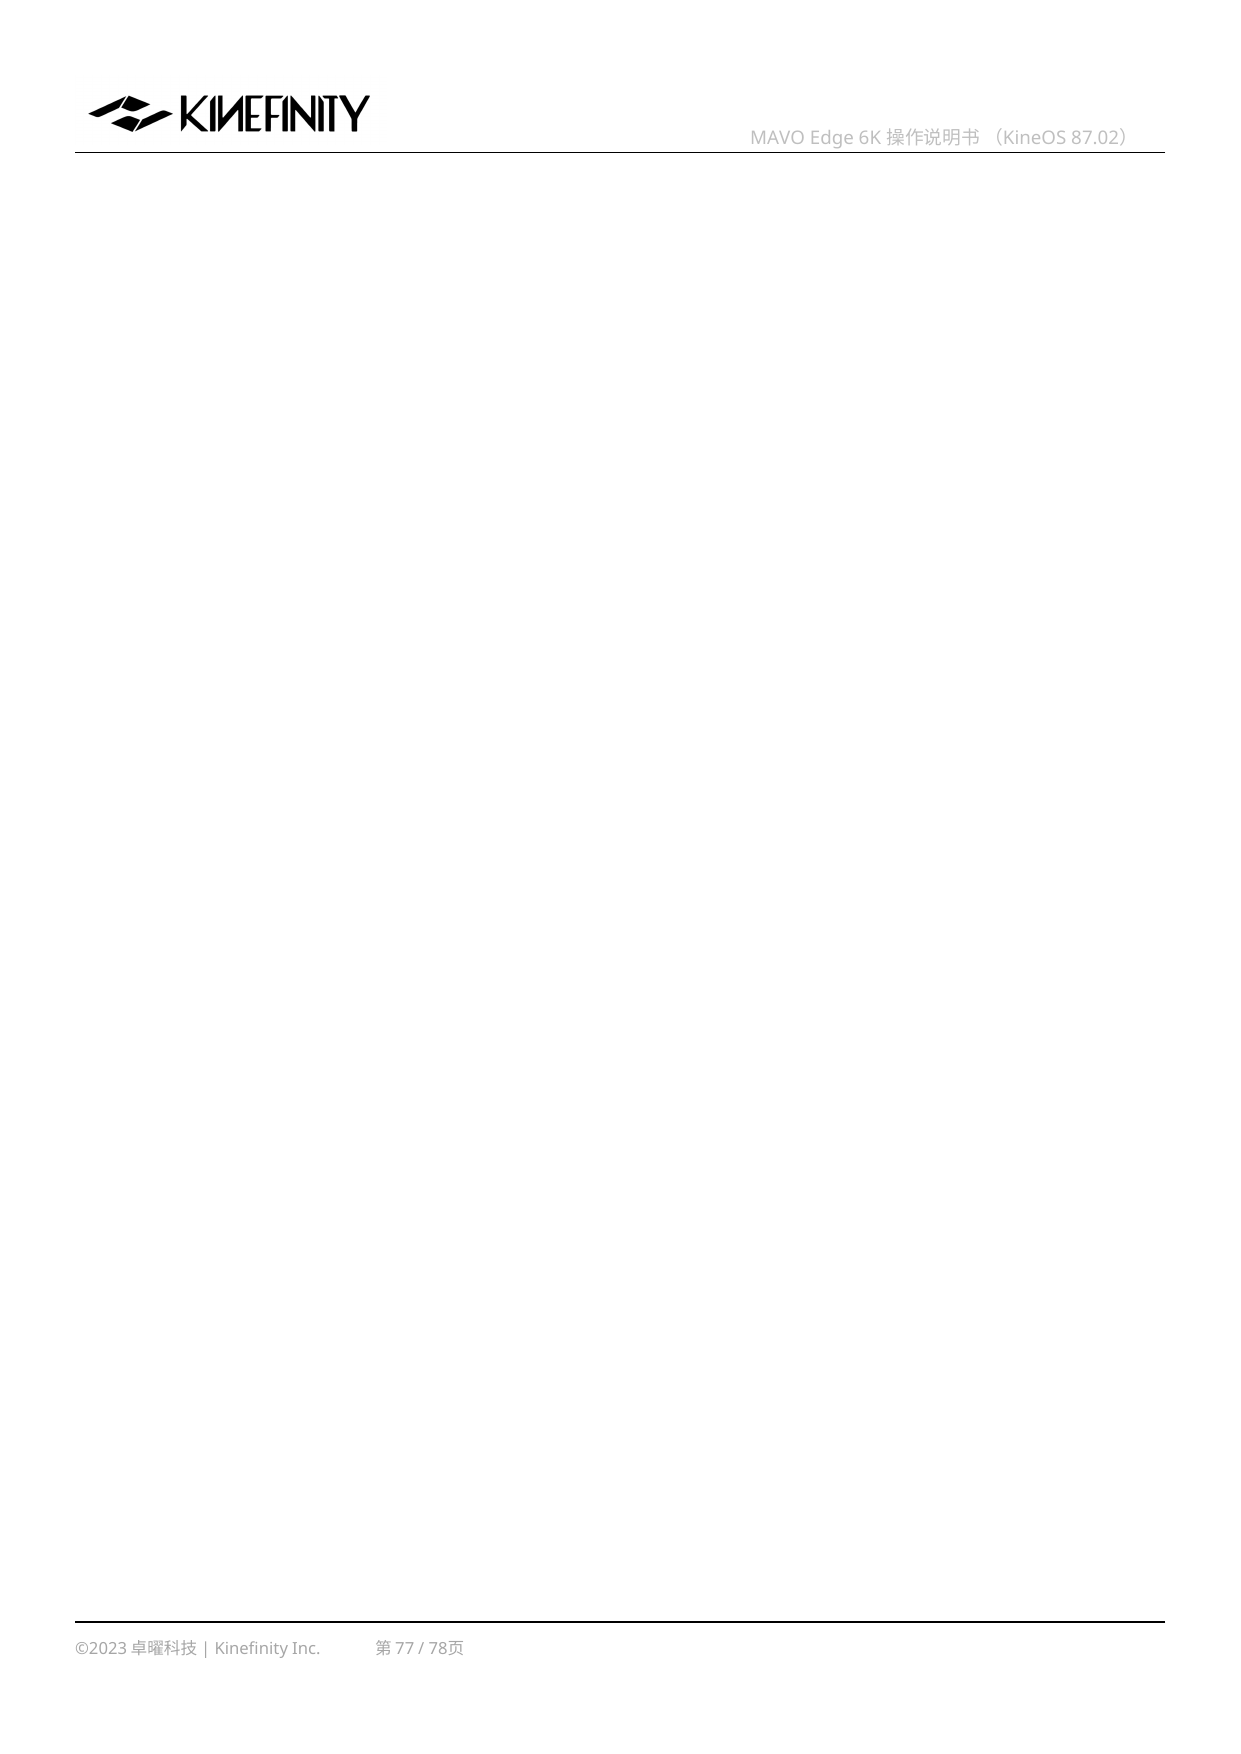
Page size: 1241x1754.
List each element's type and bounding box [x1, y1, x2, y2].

picture [75, 75, 388, 145]
